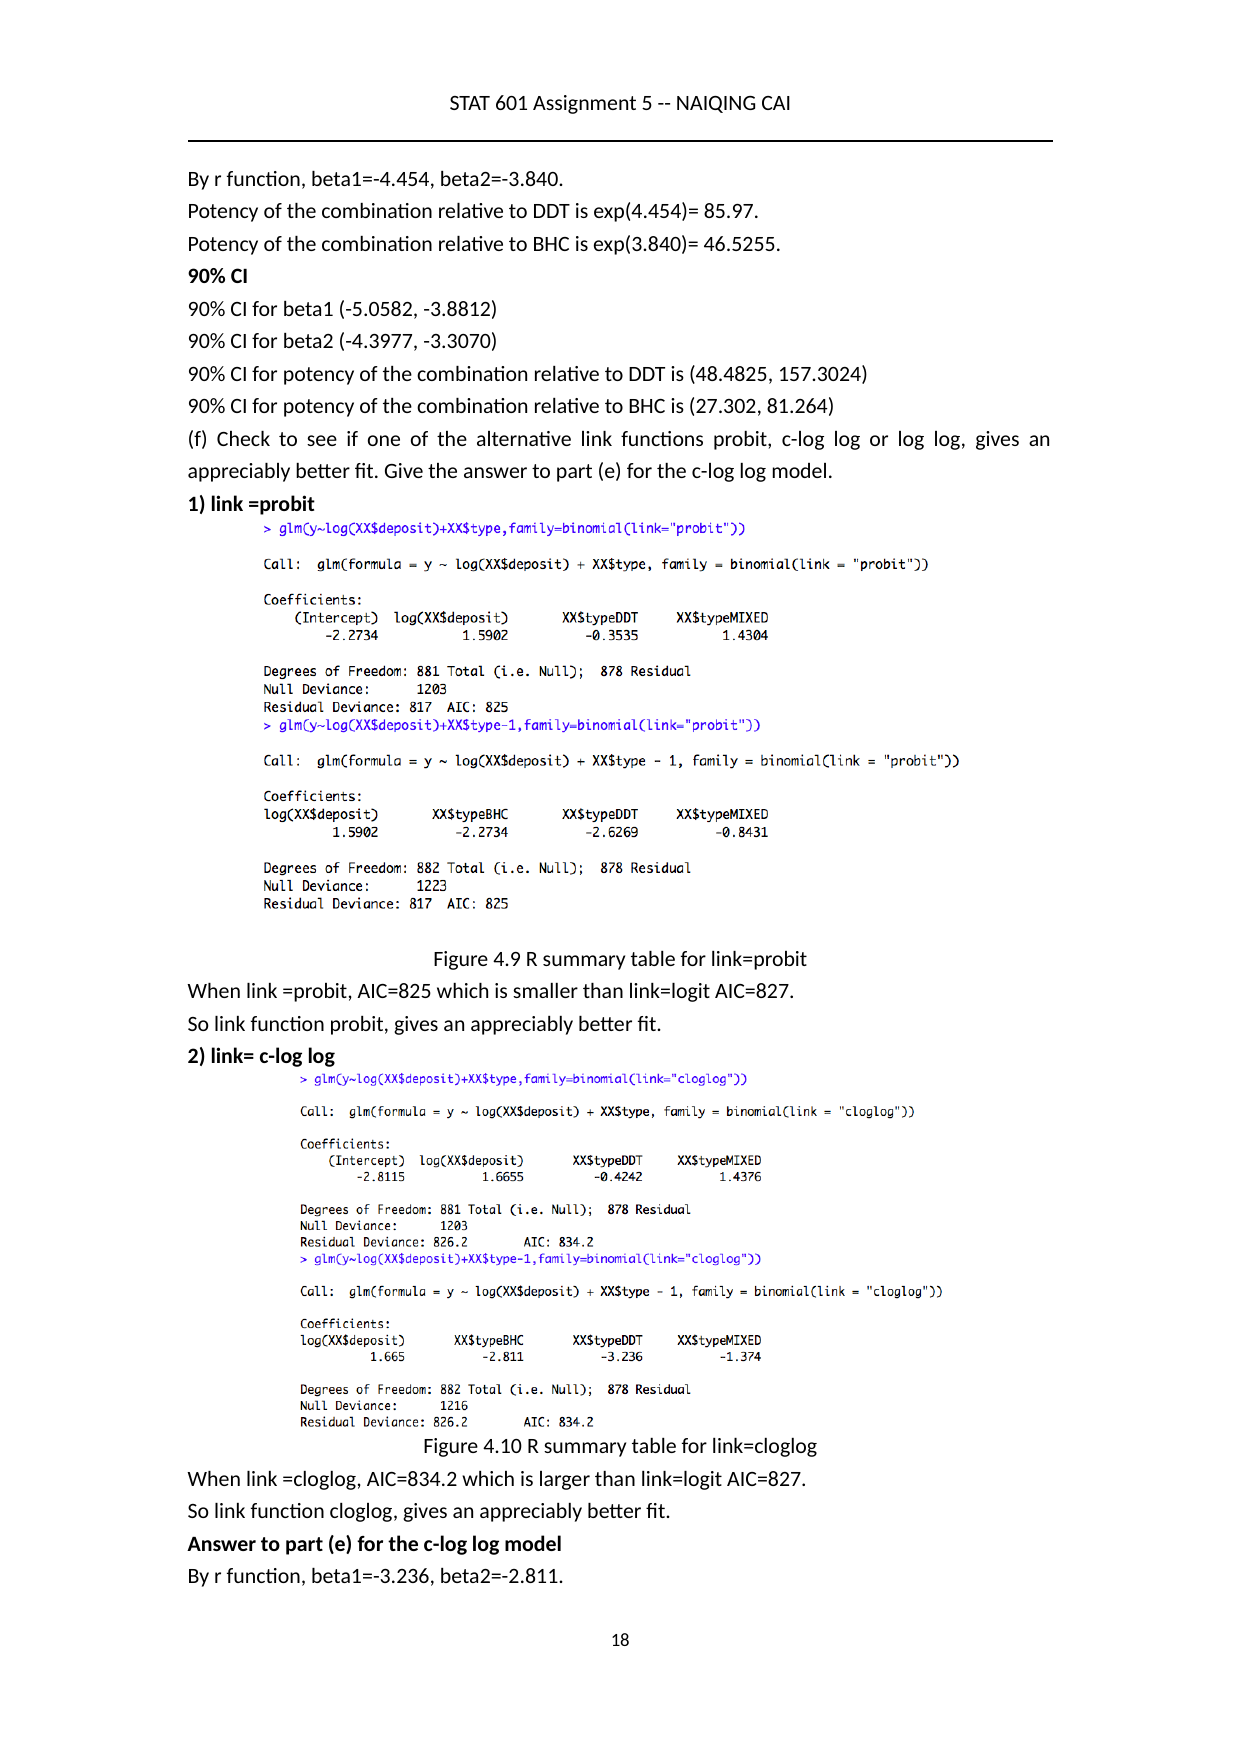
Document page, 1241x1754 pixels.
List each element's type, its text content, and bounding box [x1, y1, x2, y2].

text By r function, beta1=-3.236, beta2=-2.811. [187, 1559, 1053, 1592]
text 90% CI for beta1 (-5.0582, -3.8812) [187, 292, 1053, 324]
text So link function cloglog, gives an appreciably better fit. [187, 1494, 1053, 1527]
text So link function probit, gives an appreciably better fit. [187, 1007, 1053, 1039]
text Potency of the combination relative to DDT is exp(4.454)= 85.97. [187, 194, 1053, 227]
text By r function, beta1=-4.454, beta2=-3.840. [187, 162, 1053, 194]
text Figure 4.10 R summary table for link=cloglog [187, 1429, 1053, 1462]
picture [296, 1072, 944, 1430]
picture [259, 519, 982, 914]
text Answer to part (e) for the c-log log model [187, 1527, 1053, 1559]
text 90% CI for potency of the combination relative to BHC is (27.302, 81.264) [187, 389, 1053, 422]
text 2) link= c-log log [187, 1039, 1053, 1072]
text Figure 4.9 R summary table for link=probit [187, 942, 1053, 974]
text (f) Check to see if one of the alternative link functions probit, c-log log or log log, gives an appreciably better fit. Give the answer to part (e) for the c-log log model. [187, 422, 1053, 487]
text 90% CI for potency of the combination relative to DDT is (48.4825, 157.3024) [187, 357, 1053, 389]
text 1) link =probit [187, 487, 1053, 519]
text When link =probit, AIC=825 which is smaller than link=logit AIC=827. [187, 974, 1053, 1007]
text 90% CI [187, 259, 1053, 292]
text When link =cloglog, AIC=834.2 which is larger than link=logit AIC=827. [187, 1462, 1053, 1494]
text 90% CI for beta2 (-4.3977, -3.3070) [187, 324, 1053, 357]
text Potency of the combination relative to BHC is exp(3.840)= 46.5255. [187, 227, 1053, 259]
